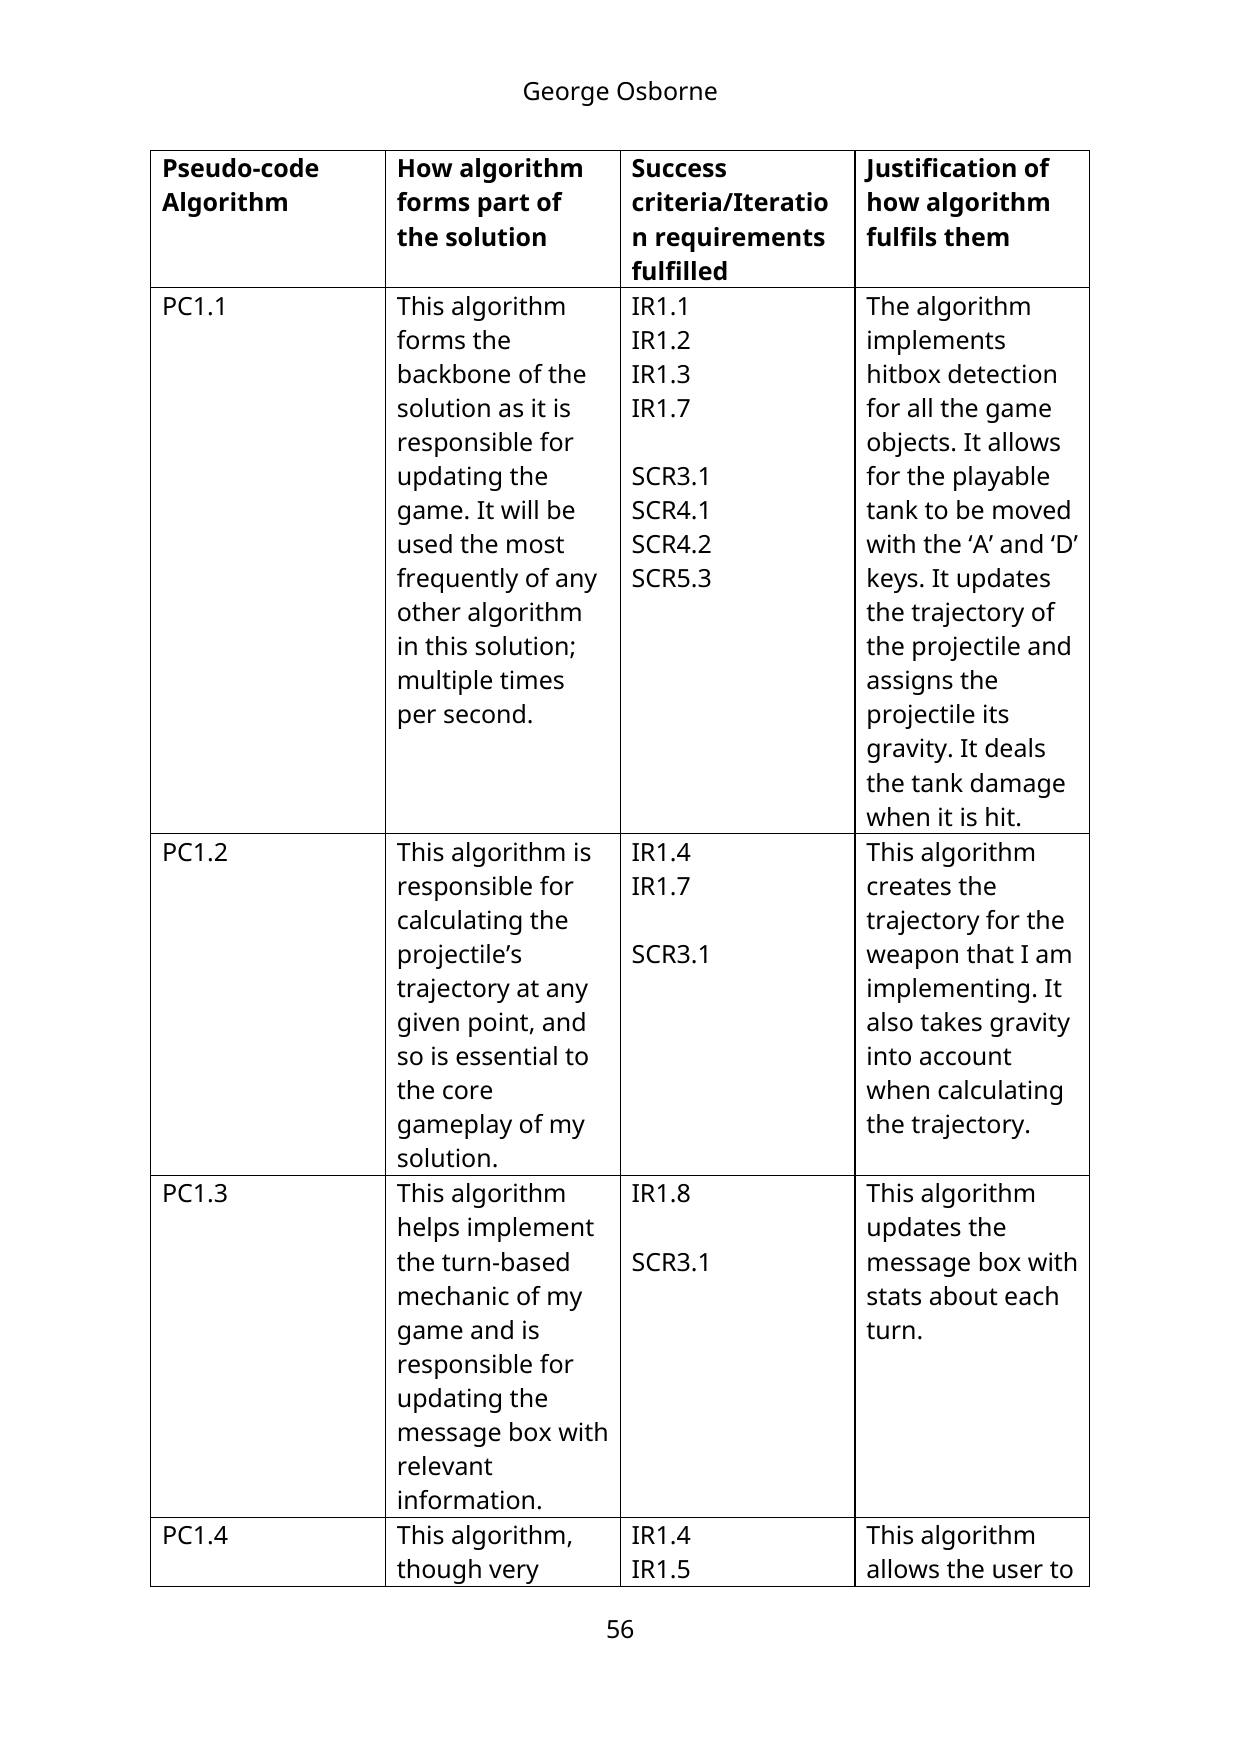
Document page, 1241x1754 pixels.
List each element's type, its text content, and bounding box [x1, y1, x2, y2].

table_cell PC1.4 [151, 1518, 385, 1586]
table_cell This algorithm updates the message box with stats about each turn. [856, 1176, 1089, 1517]
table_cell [856, 1518, 1089, 1586]
table_header Pseudo-code Algorithm [151, 151, 385, 287]
table_cell This algorithm forms the backbone of the solution as it is responsible for updating the game. It will be used the most frequently of any other algorithm in this solution; multiple times per second. [386, 288, 620, 833]
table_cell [386, 1518, 620, 1586]
table_cell IR1.8 SCR3.1 [621, 1176, 854, 1517]
table_cell This algorithm is responsible for calculating the projectile’s trajectory at any given point, and so is essential to the core gameplay of my solution. [386, 834, 620, 1175]
table_header Justification of how algorithm fulfils them [856, 151, 1089, 287]
table_header Success criteria/Iteration requirements fulfilled [621, 151, 854, 287]
table_cell PC1.1 [151, 288, 385, 833]
table_cell IR1.4 IR1.7 SCR3.1 [621, 834, 854, 1175]
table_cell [621, 1518, 854, 1586]
table_cell This algorithm creates the trajectory for the weapon that I am implementing. It also takes gravity into account when calculating the trajectory. [856, 834, 1089, 1175]
table_header How algorithm forms part of the solution [386, 151, 620, 287]
table_cell The algorithm implements hitbox detection for all the game objects. It allows for the playable tank to be moved with the ‘A’ and ‘D’ keys. It updates the trajectory of the projectile and assigns the projectile its gravity. It deals the tank damage when it is hit. [856, 288, 1089, 833]
table_cell This algorithm helps implement the turn-based mechanic of my game and is responsible for updating the message box with relevant information. [386, 1176, 620, 1517]
table_cell PC1.3 [151, 1176, 385, 1517]
table_cell PC1.2 [151, 834, 385, 1175]
table_cell IR1.1 IR1.2 IR1.3 IR1.7 SCR3.1 SCR4.1 SCR4.2 SCR5.3 [621, 288, 854, 833]
